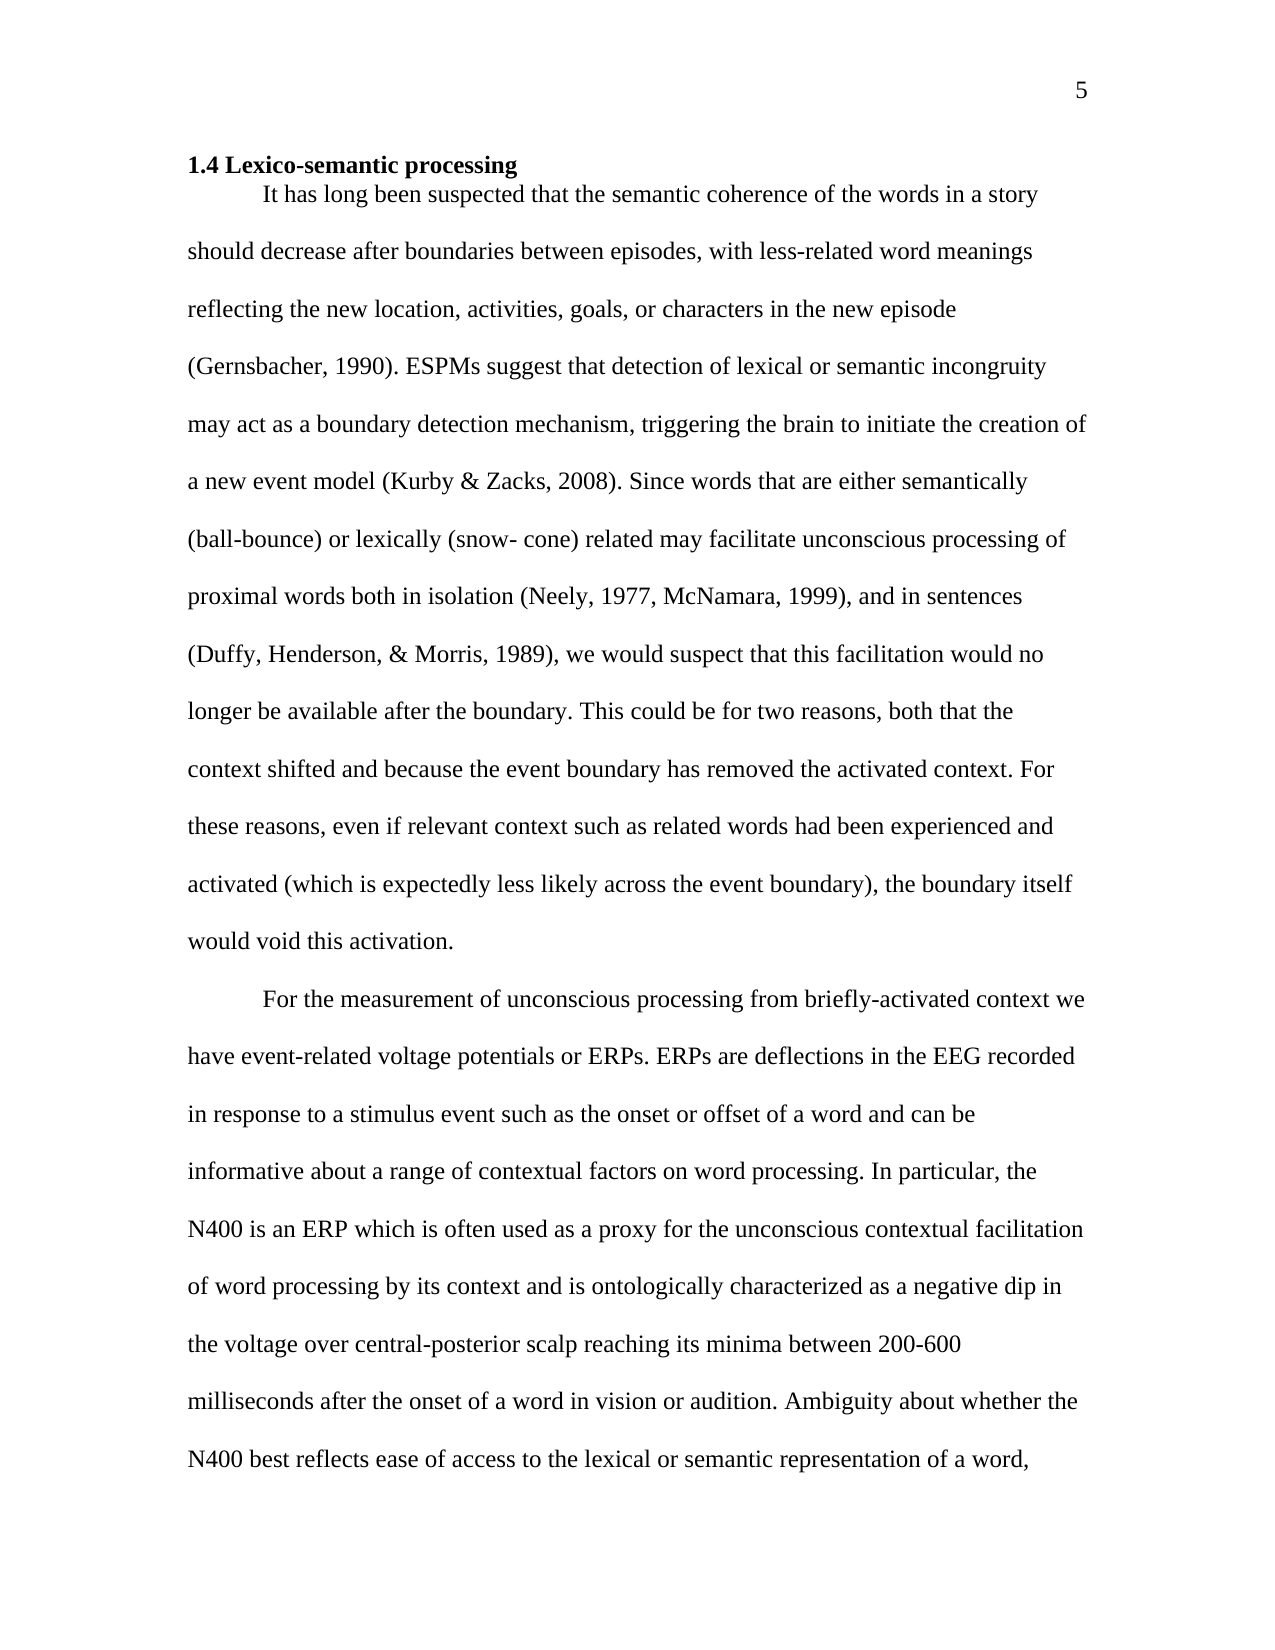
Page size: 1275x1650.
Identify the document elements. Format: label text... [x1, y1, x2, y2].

subtitle 1.4 Lexico-semantic processing [187, 150, 1087, 179]
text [187, 984, 1087, 1472]
text It has long been suspected that the semantic coherence of the words in a story should decrease after boundaries between episodes, with less-related word meanings reflecting the new location, activities, goals, or characters in the new episode (Gernsbacher, 1990). ESPMs suggest that detection of lexical or semantic incongruity may act as a boundary detection mechanism, triggering the brain to initiate the creation of a new event model (Kurby & Zacks, 2008). Since words that are either semantically (ball-bounce) or lexically (snow- cone) related may facilitate unconscious processing of proximal words both in isolation (Neely, 1977, McNamara, 1999), and in sentences (Duffy, Henderson, & Morris, 1989), we would suspect that this facilitation would no longer be available after the boundary. This could be for two reasons, both that the context shifted and because the event boundary has removed the activated context. For these reasons, even if relevant context such as related words had been experienced and activated (which is expectedly less likely across the event boundary), the boundary itself would void this activation. [187, 179, 1087, 955]
